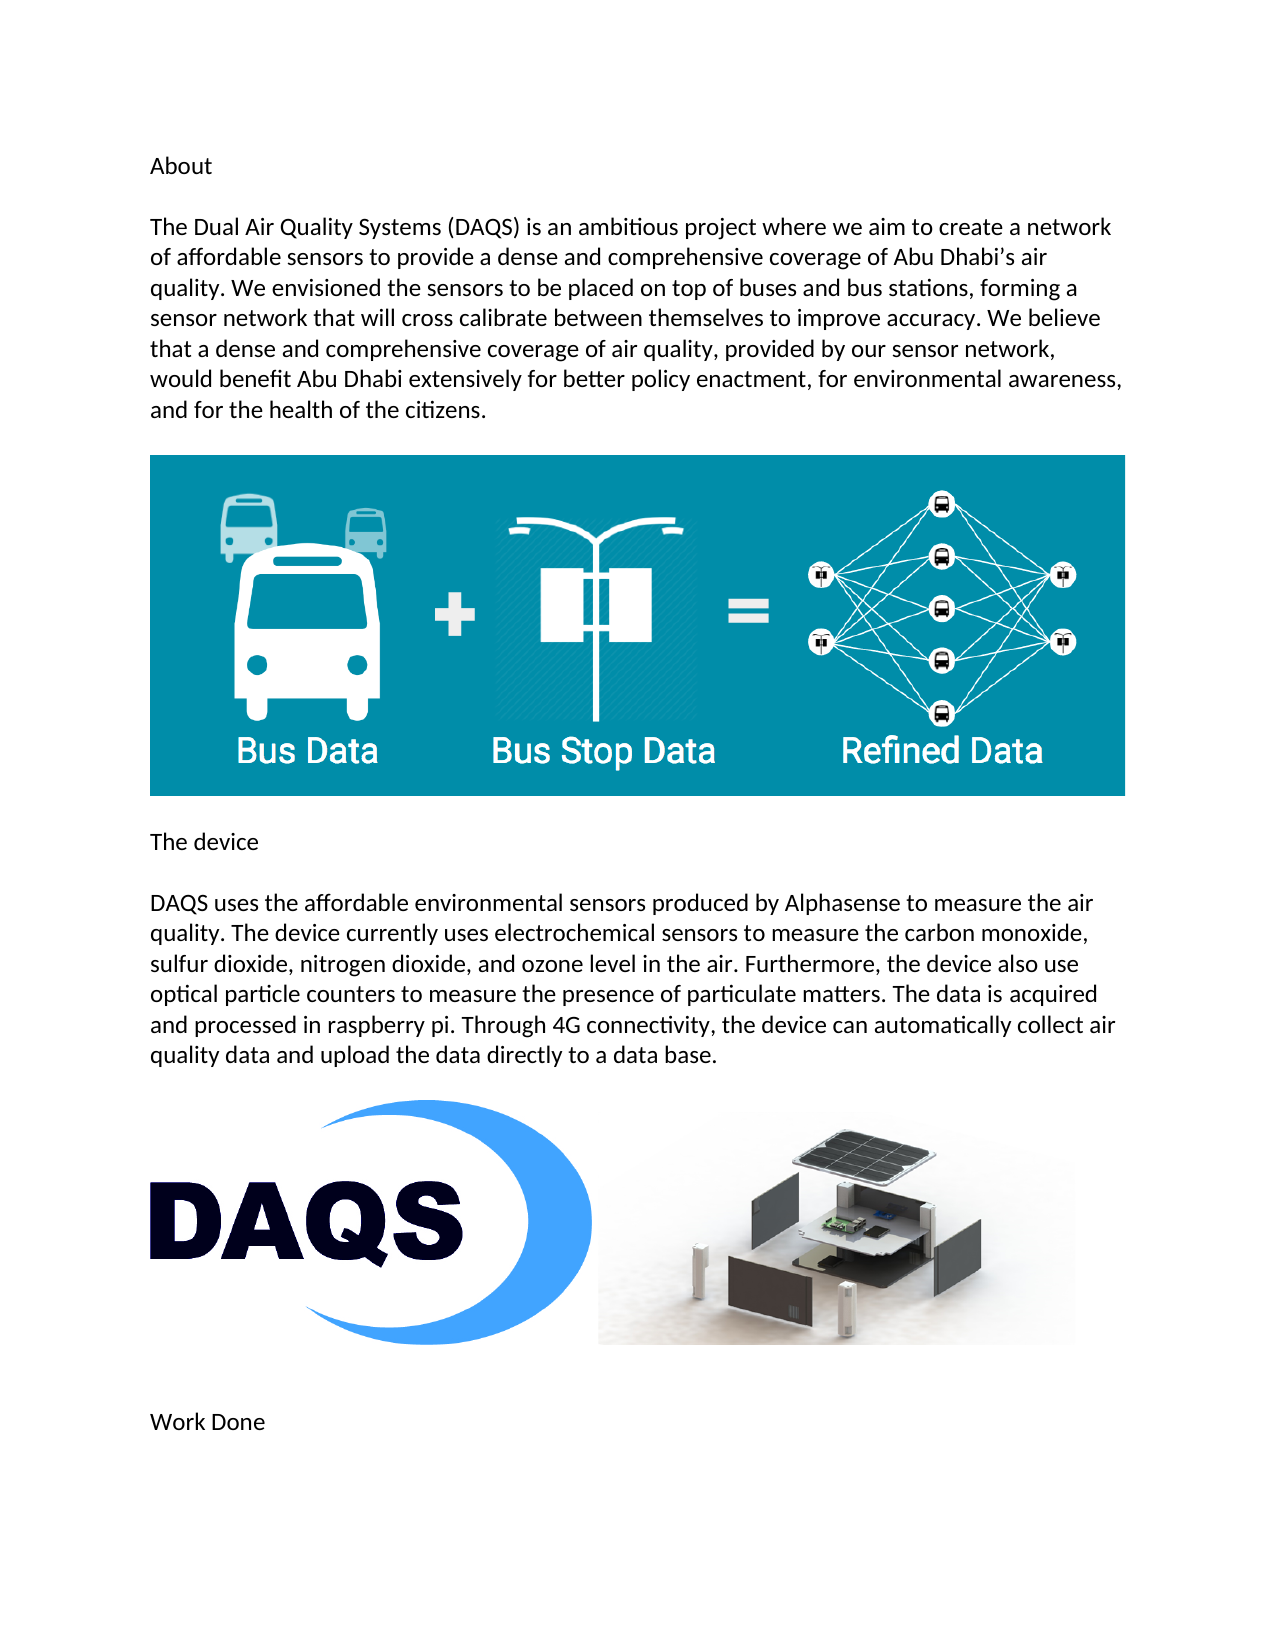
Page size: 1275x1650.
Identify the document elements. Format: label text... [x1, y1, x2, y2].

text About [150, 150, 1125, 181]
text DAQS uses the affordable environmental sensors produced by Alphasense to measure the air quality. The device currently uses electrochemical sensors to measure the carbon monoxide, sulfur dioxide, nitrogen dioxide, and ozone level in the air. Furthermore, the device also use optical particle counters to measure the presence of particulate matters. The data is acquired and processed in raspberry pi. Through 4G connectivity, the device can automatically collect air quality data and upload the data directly to a data base. [150, 887, 1125, 1070]
text The device [150, 826, 1125, 856]
text The Dual Air Quality Systems (DAQS) is an ambitious project where we aim to create a network of affordable sensors to provide a dense and comprehensive coverage of Abu Dhabi’s air quality. We envisioned the sensors to be placed on top of buses and bus stations, forming a sensor network that will cross calibrate between themselves to improve accuracy. We believe that a dense and comprehensive coverage of air quality, provided by our sensor network, would benefit Abu Dhabi extensively for better policy enactment, for environmental awareness, and for the health of the citizens. [150, 211, 1125, 425]
picture [598, 1112, 1076, 1345]
picture [150, 1100, 592, 1345]
picture [150, 455, 1125, 796]
text Work Done [150, 1406, 1125, 1436]
